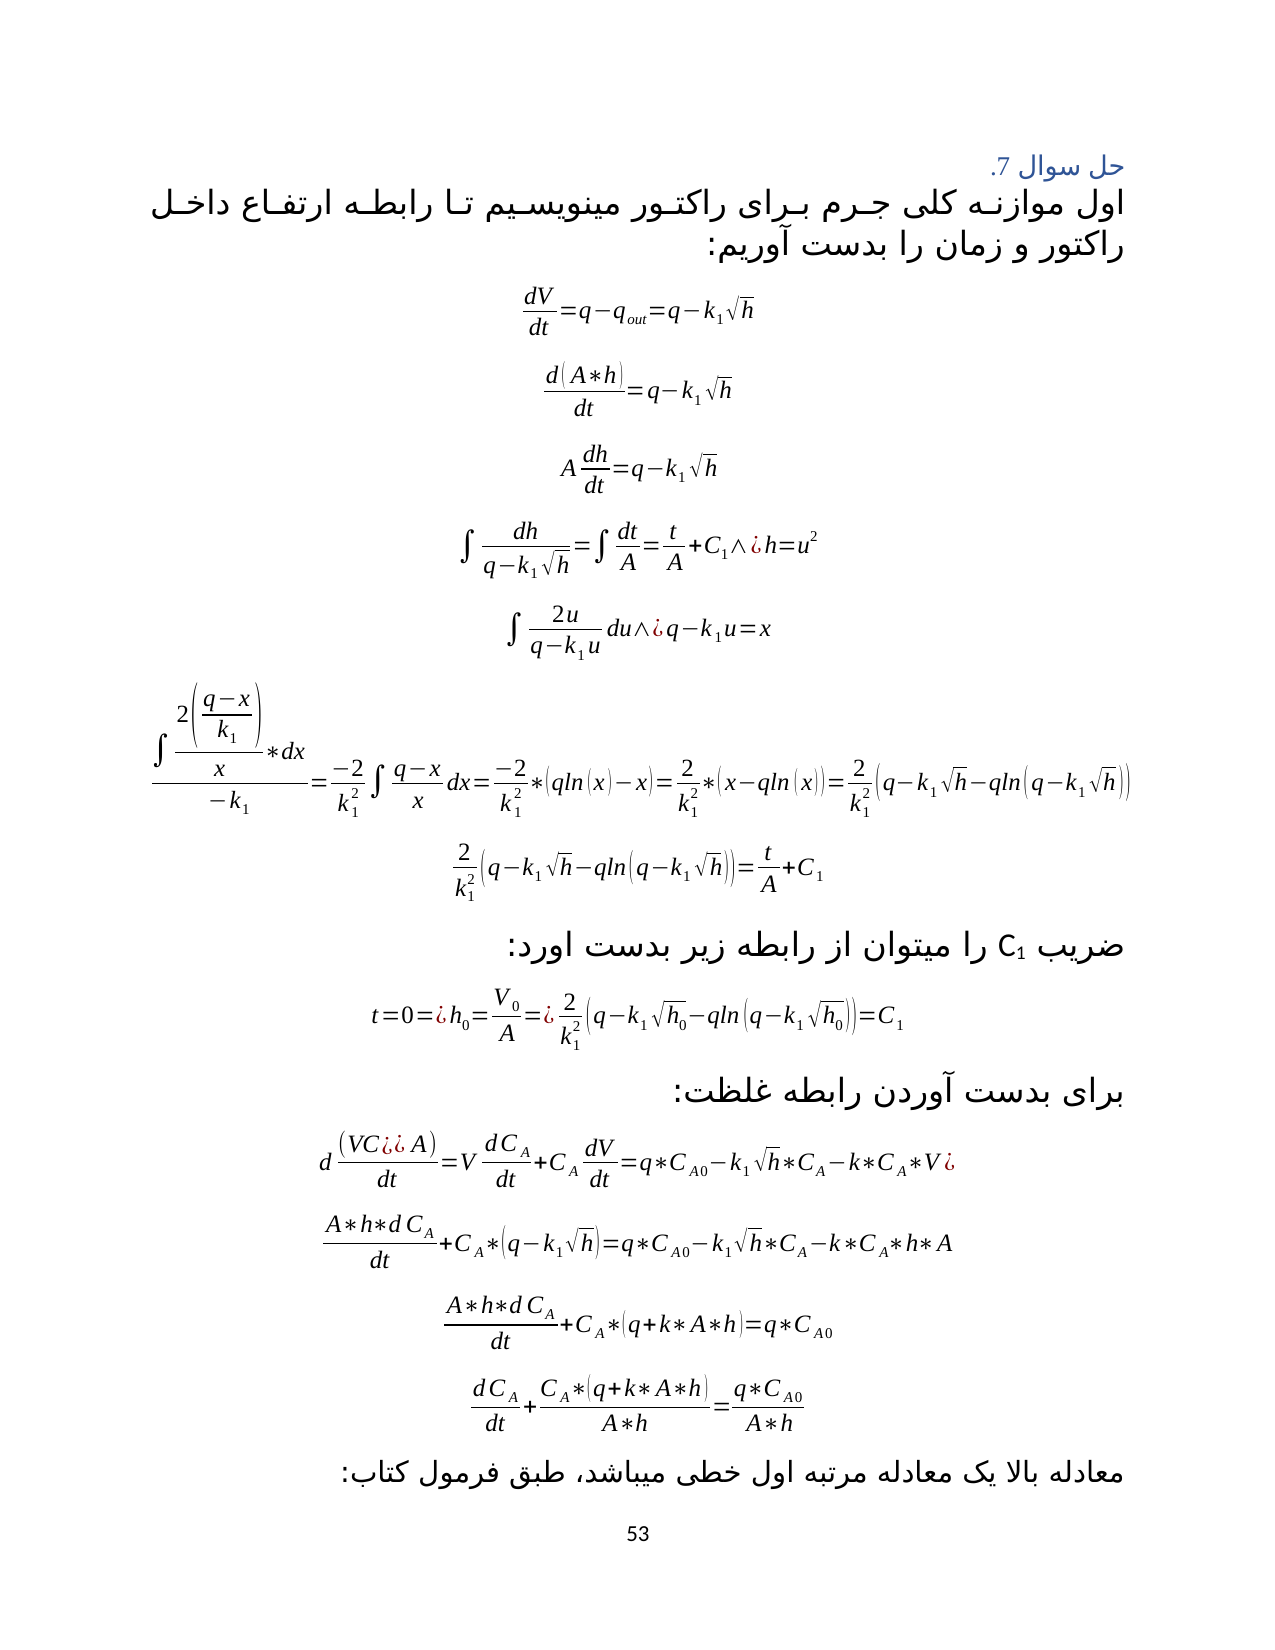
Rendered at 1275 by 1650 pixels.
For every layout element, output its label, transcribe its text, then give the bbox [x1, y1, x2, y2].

text معادله بالا یک معادله مرتبه اول خطی میباشد، طبق فرمول کتاب: [150, 1455, 1125, 1489]
text اول موازنه کلی جرم برای راکتور مینویسیم تا رابطه ارتفاع داخل راکتور و زمان را بدست آوریم: [150, 183, 1125, 263]
text برای بدست آوردن رابطه غلظت: [150, 1072, 1125, 1110]
text ضریب C1 را میتوان از رابطه زیر بدست اورد: [150, 923, 1125, 964]
subtitle حل سوال 7. [150, 150, 1125, 181]
